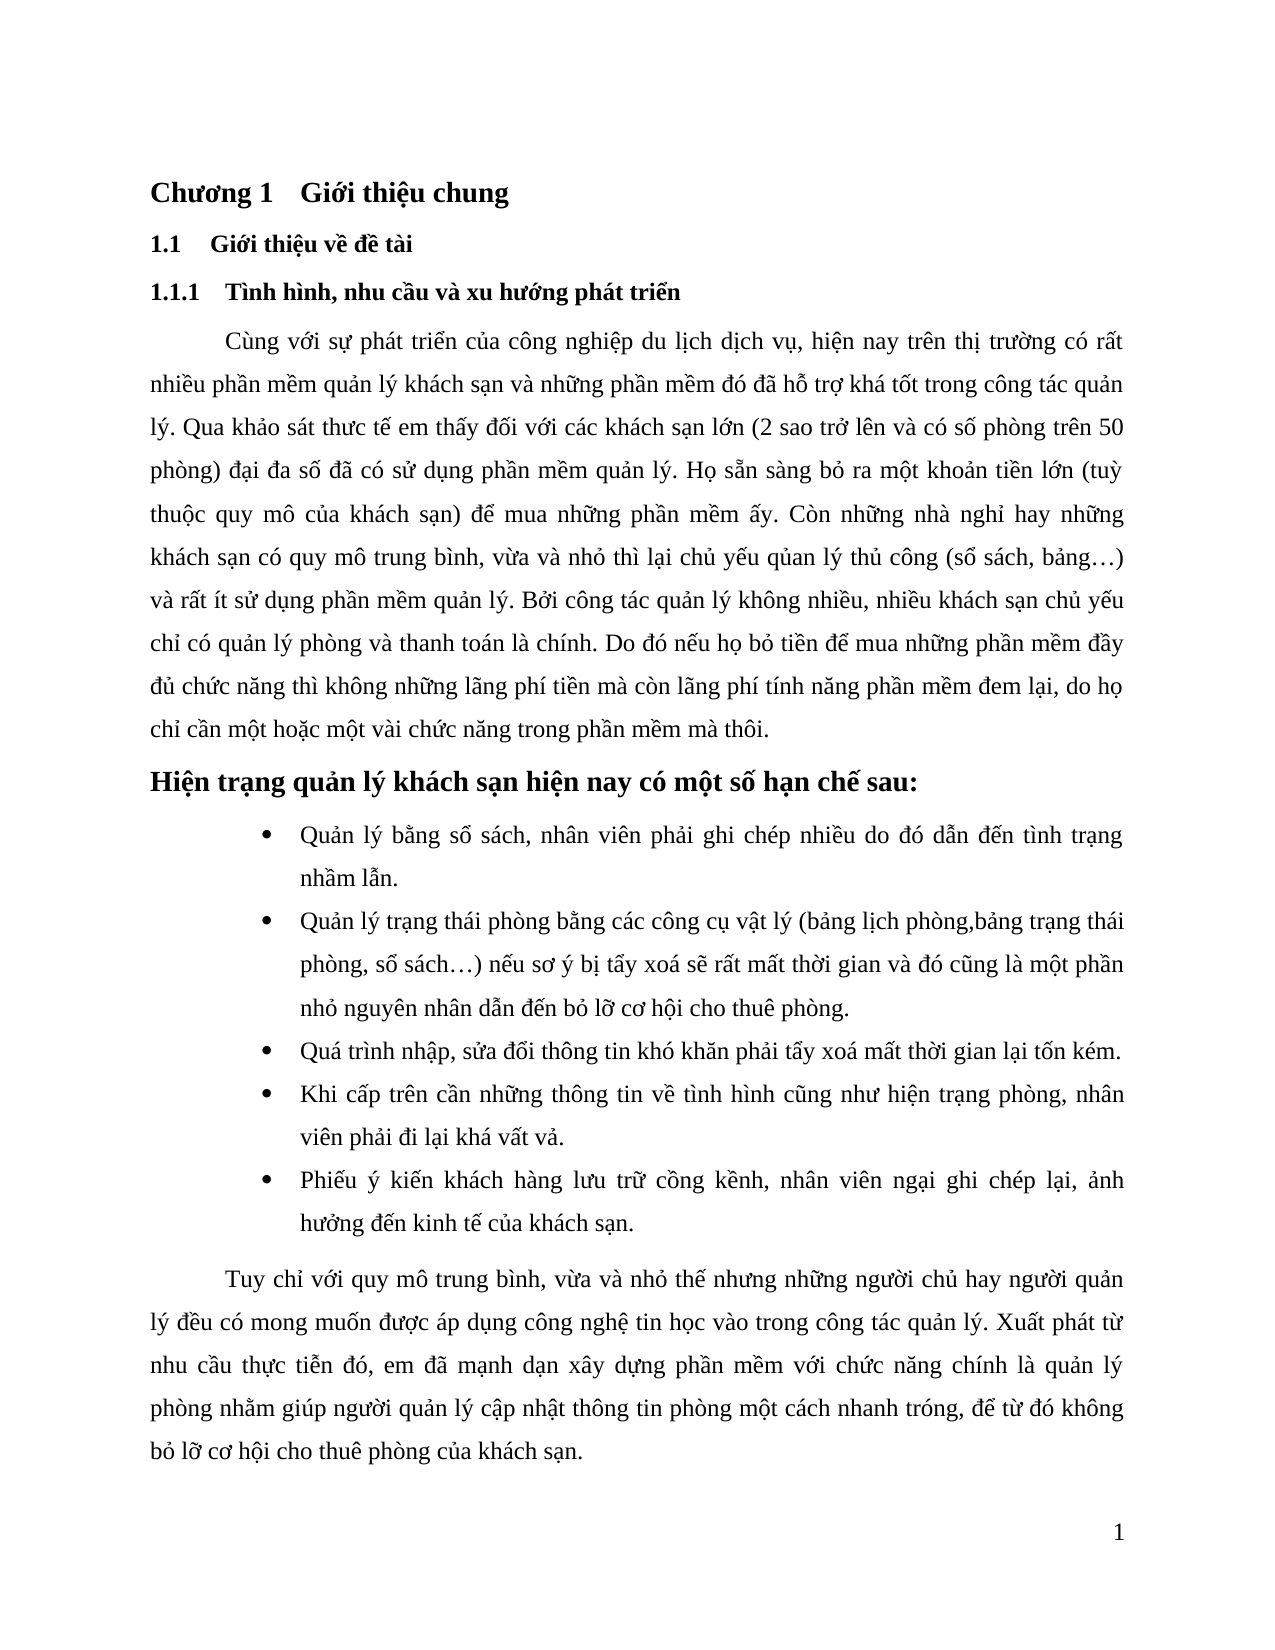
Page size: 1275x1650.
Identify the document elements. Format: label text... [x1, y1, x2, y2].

list Phiếu ý kiến khách hàng lưu trữ cồng kềnh, nhân viên ngại ghi chép lại, ảnh hưởng đến kinh tế của khách sạn. [262, 1165, 1125, 1237]
list Quản lý bằng sổ sách, nhân viên phải ghi chép nhiều do đó dẫn đến tình trạng nhầm lẫn. [262, 820, 1125, 892]
list Khi cấp trên cần những thông tin về tình hình cũng như hiện trạng phòng, nhân viên phải đi lại khá vất vả. [262, 1079, 1125, 1151]
text Cùng với sự phát triển của công nghiệp du lịch dịch vụ, hiện nay trên thị trường có rất nhiều phần mềm quản lý khách sạn và những phần mềm đó đã hỗ trợ khá tốt trong công tác quản lý. Qua khảo sát thưc tế em thấy đối với các khách sạn lớn (2 sao trở lên và có số phòng trên 50 phòng) đại đa số đã có sử dụng phần mềm quản lý. Họ sẵn sàng bỏ ra một khoản tiền lớn (tuỳ thuộc quy mô của khách sạn) để mua những phần mềm ấy. Còn những nhà nghỉ hay những khách sạn có quy mô trung bình, vừa và nhỏ thì lại chủ yếu qủan lý thủ công (sổ sách, bảng…) và rất ít sử dụng phần mềm quản lý. Bởi công tác quản lý không nhiều, nhiều khách sạn chủ yếu chỉ có quản lý phòng và thanh toán là chính. Do đó nếu họ bỏ tiền để mua những phần mềm đầy đủ chức năng thì không những lãng phí tiền mà còn lãng phí tính năng phần mềm đem lại, do họ chỉ cần một hoặc một vài chức năng trong phần mềm mà thôi. [150, 326, 1125, 743]
list Quá trình nhập, sửa đổi thông tin khó khăn phải tẩy xoá mất thời gian lại tốn kém. [262, 1036, 1125, 1064]
list Quản lý trạng thái phòng bằng các công cụ vật lý (bảng lịch phòng,bảng trạng thái phòng, sổ sách…) nếu sơ ý bị tẩy xoá sẽ rất mất thời gian và đó cũng là một phần nhỏ nguyên nhân dẫn đến bỏ lỡ cơ hội cho thuê phòng. [262, 906, 1125, 1021]
subtitle Tình hình, nhu cầu và xu hướng phát triển [150, 277, 1125, 306]
subtitle Giới thiệu về đề tài [150, 229, 1125, 258]
subtitle Giới thiệu chung [150, 175, 1125, 208]
text Hiện trạng quản lý khách sạn hiện nay có một số hạn chế sau: [150, 764, 1125, 797]
text Tuy chỉ với quy mô trung bình, vừa và nhỏ thế nhưng những người chủ hay người quản lý đều có mong muốn được áp dụng công nghệ tin học vào trong công tác quản lý. Xuất phát từ nhu cầu thực tiễn đó, em đã mạnh dạn xây dựng phần mềm với chức năng chính là quản lý phòng nhằm giúp người quản lý cập nhật thông tin phòng một cách nhanh tróng, để từ đó không bỏ lỡ cơ hội cho thuê phòng của khách sạn. [150, 1264, 1125, 1465]
